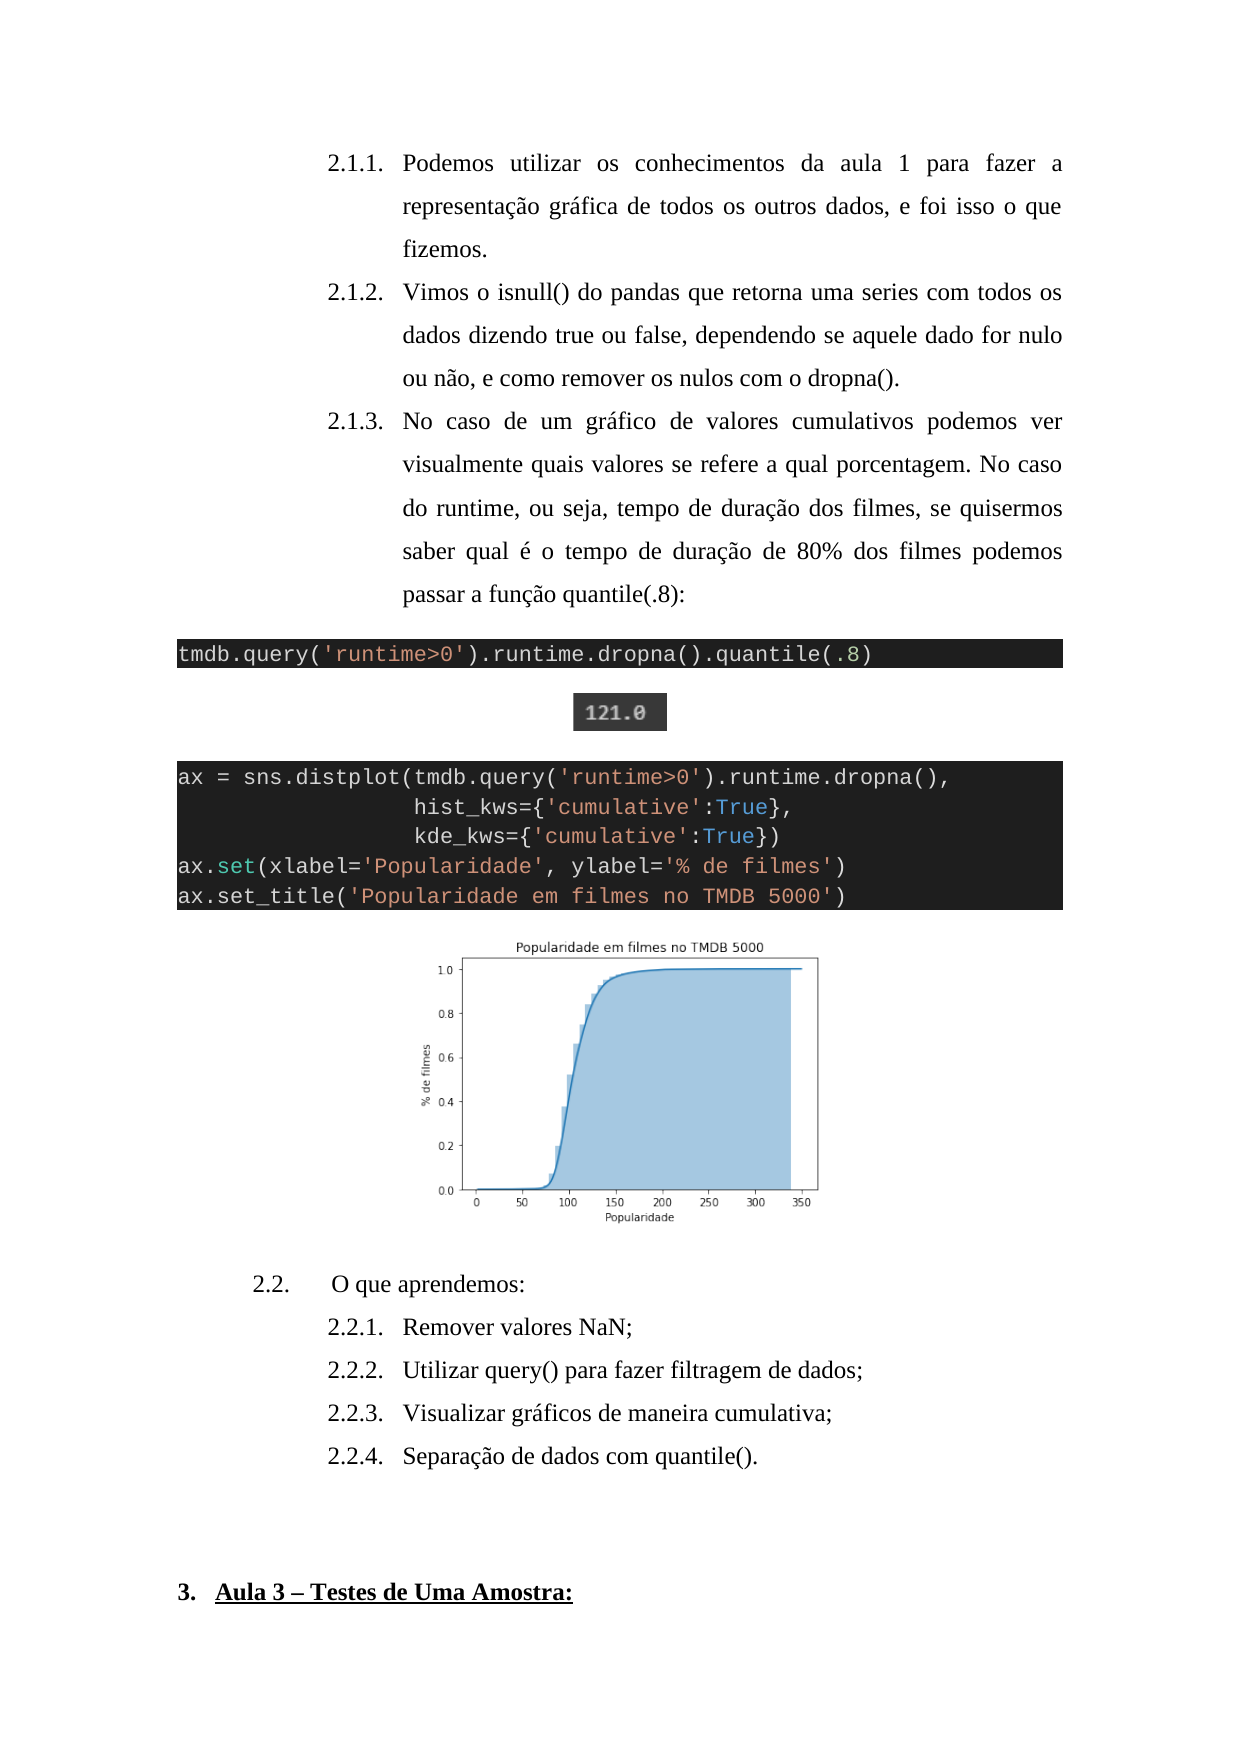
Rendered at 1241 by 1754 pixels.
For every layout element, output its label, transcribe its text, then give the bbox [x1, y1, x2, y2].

list Separação de dados com quantile(). [327, 1441, 1063, 1470]
list Remover valores NaN; [327, 1312, 1063, 1341]
text hist_kws={'cumulative':True}, [177, 791, 1063, 821]
picture [415, 935, 825, 1230]
text ax = sns.distplot(tmdb.query('runtime>0').runtime.dropna(), [177, 761, 1063, 791]
list Vimos o isnull() do pandas que retorna uma series com todos os dados dizendo true ou false, dependendo se aquele dado for nulo ou não, e como remover os nulos com o dropna(). [327, 277, 1063, 392]
list O que aprendemos: [252, 1269, 1063, 1297]
list No caso de um gráfico de valores cumulativos podemos ver visualmente quais valores se refere a qual porcentagem. No caso do runtime, ou seja, tempo de duração dos filmes, se quisermos saber qual é o tempo de duração de 80% dos filmes podemos passar a função quantile(.8): [327, 406, 1063, 608]
picture [573, 693, 667, 731]
list Visualizar gráficos de maneira cumulativa; [327, 1398, 1063, 1427]
list Utilizar query() para fazer filtragem de dados; [327, 1355, 1063, 1384]
list Aula 3 – Testes de Uma Amostra: [177, 1577, 1063, 1606]
text kde_kws={'cumulative':True}) [177, 821, 1063, 851]
text ax.set(xlabel='Popularidade', ylabel='% de filmes') [177, 851, 1063, 880]
text tmdb.query('runtime>0').runtime.dropna().quantile(.8) [177, 639, 1063, 668]
text ax.set_title('Popularidade em filmes no TMDB 5000') [177, 880, 1063, 910]
list Podemos utilizar os conhecimentos da aula 1 para fazer a representação gráfica de todos os outros dados, e foi isso o que fizemos. [327, 148, 1063, 263]
